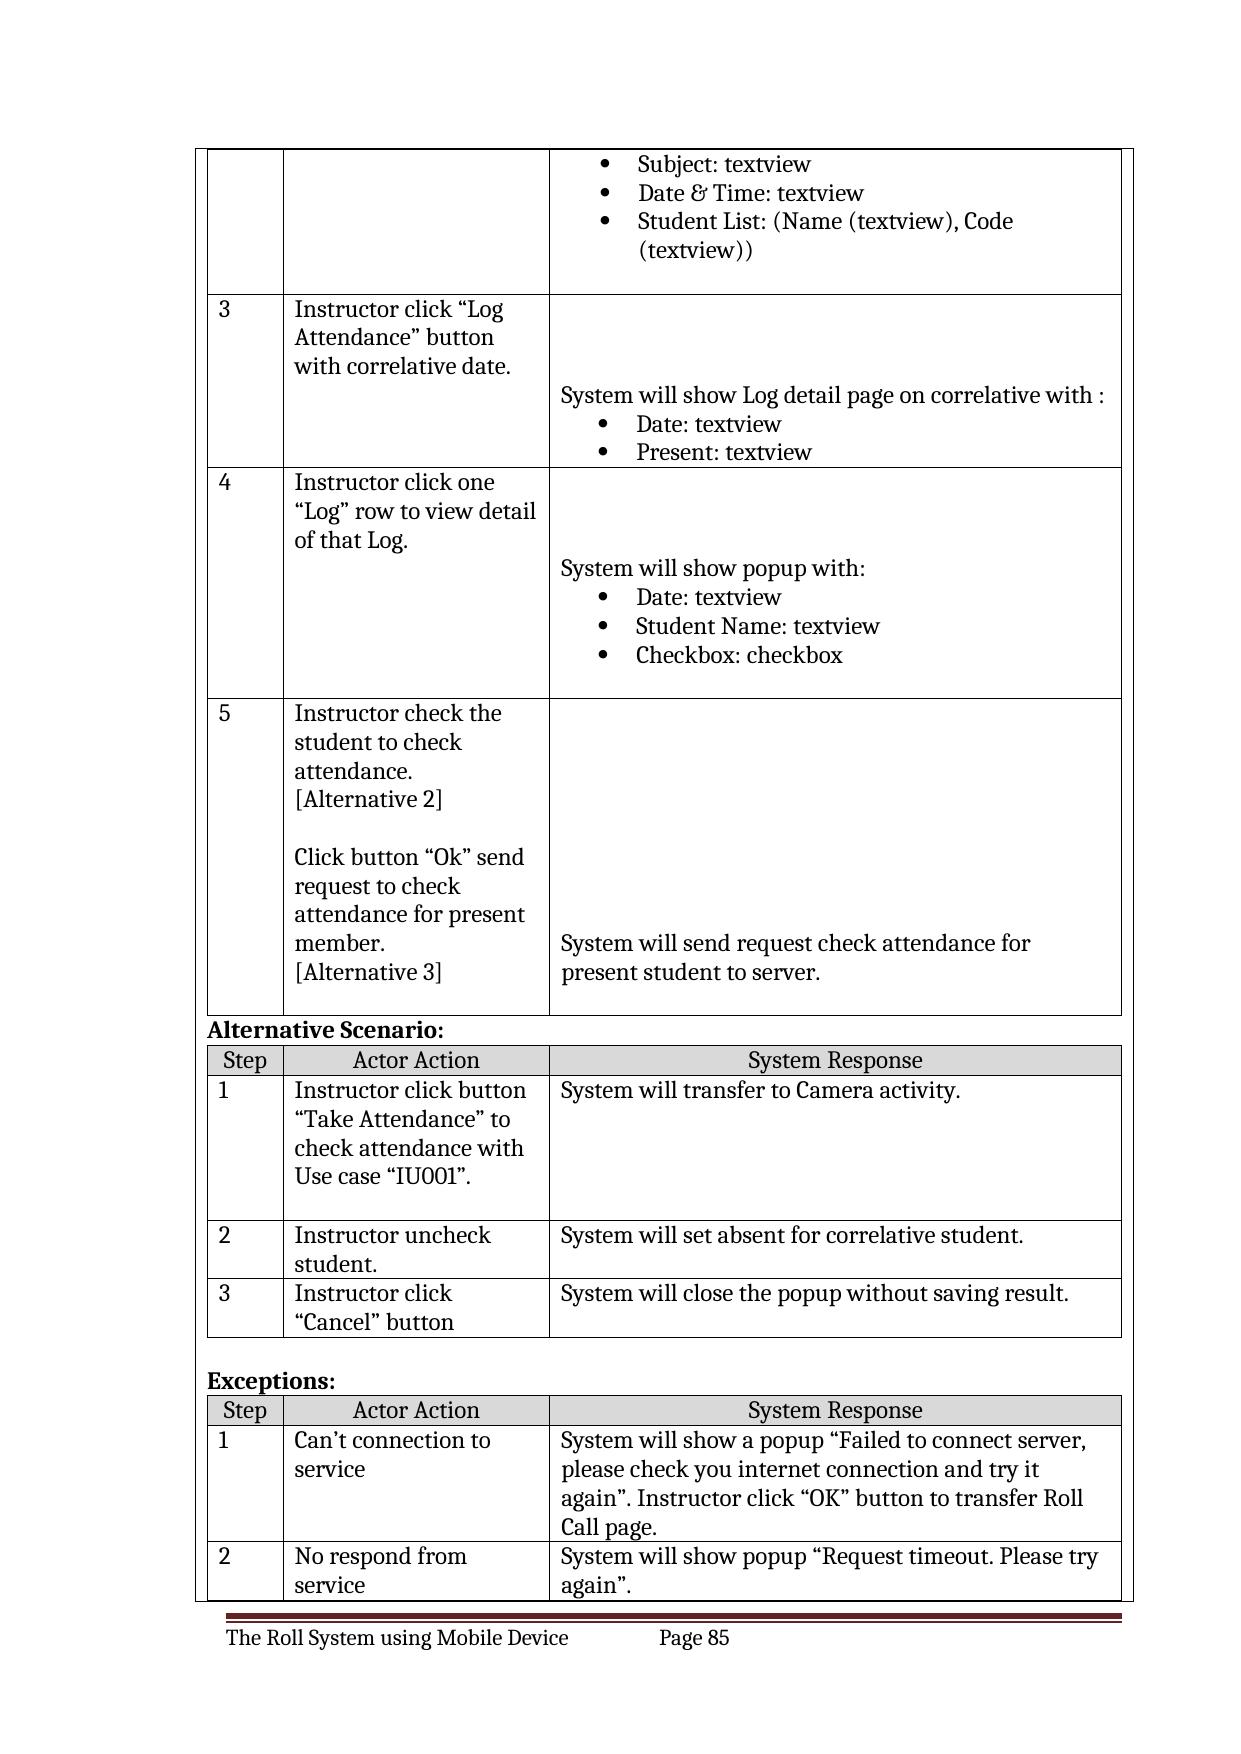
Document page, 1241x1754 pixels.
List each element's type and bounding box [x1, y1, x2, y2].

table_cell [196, 149, 1133, 1601]
